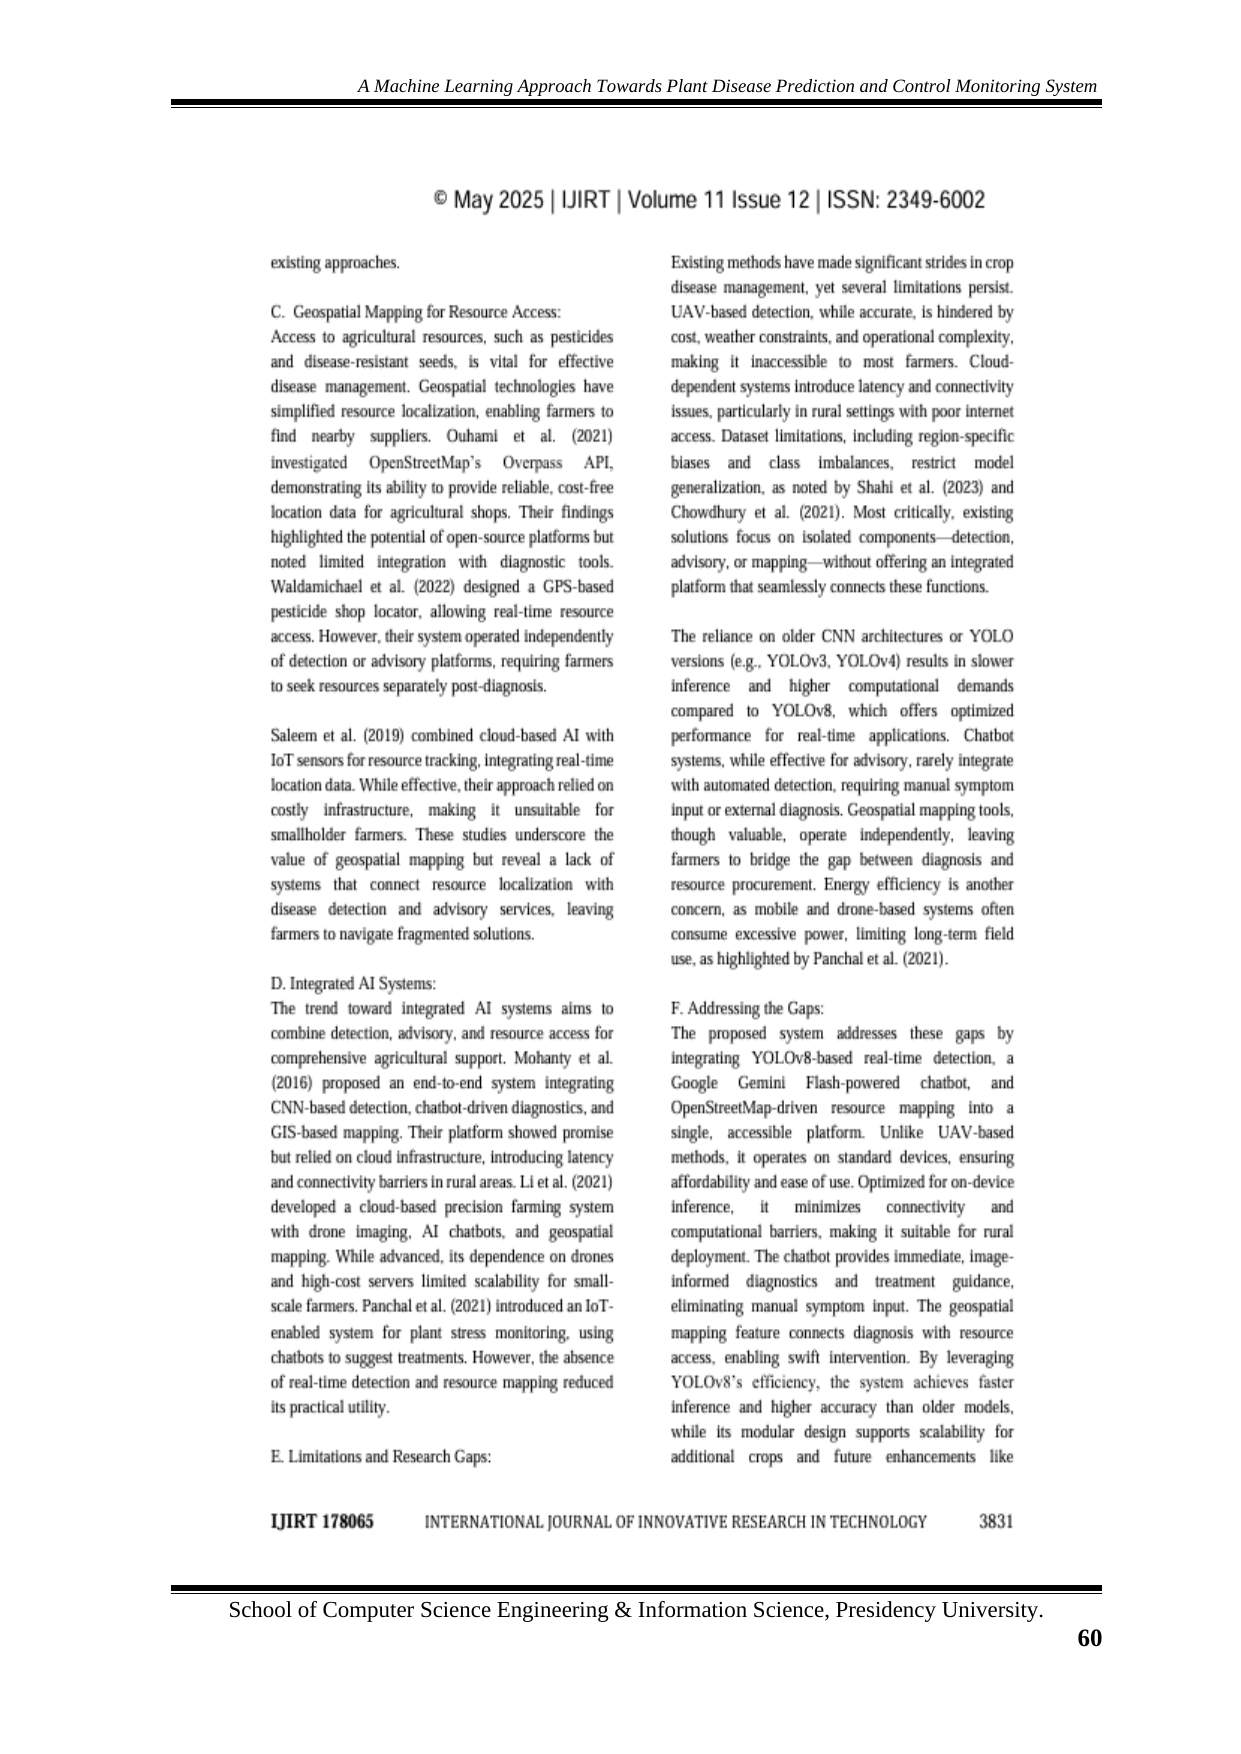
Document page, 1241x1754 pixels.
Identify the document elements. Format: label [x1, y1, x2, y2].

picture [170, 132, 1103, 1569]
